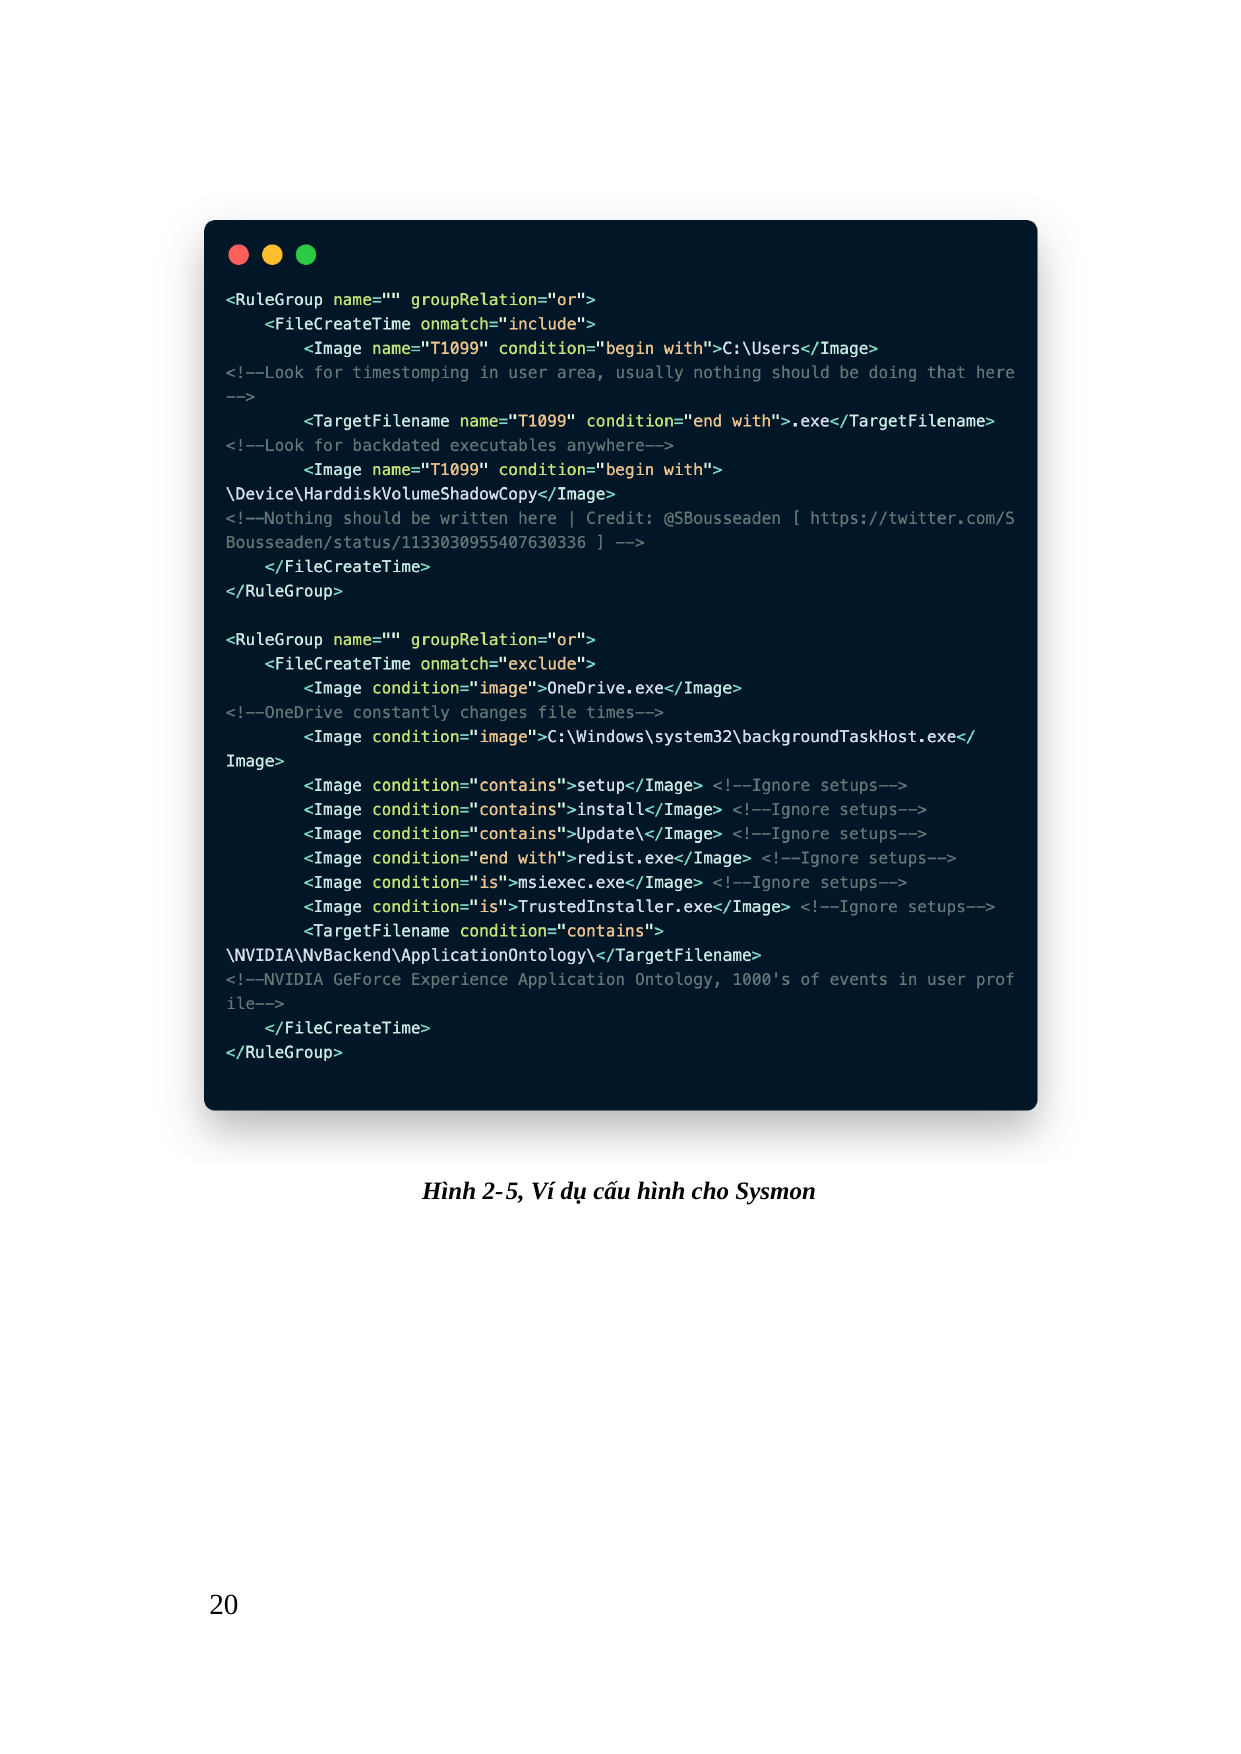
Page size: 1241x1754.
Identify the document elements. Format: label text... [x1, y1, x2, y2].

picture [150, 167, 1091, 1164]
text Hình 2-5, Ví dụ cấu hình cho Sysmon [150, 1176, 1090, 1205]
